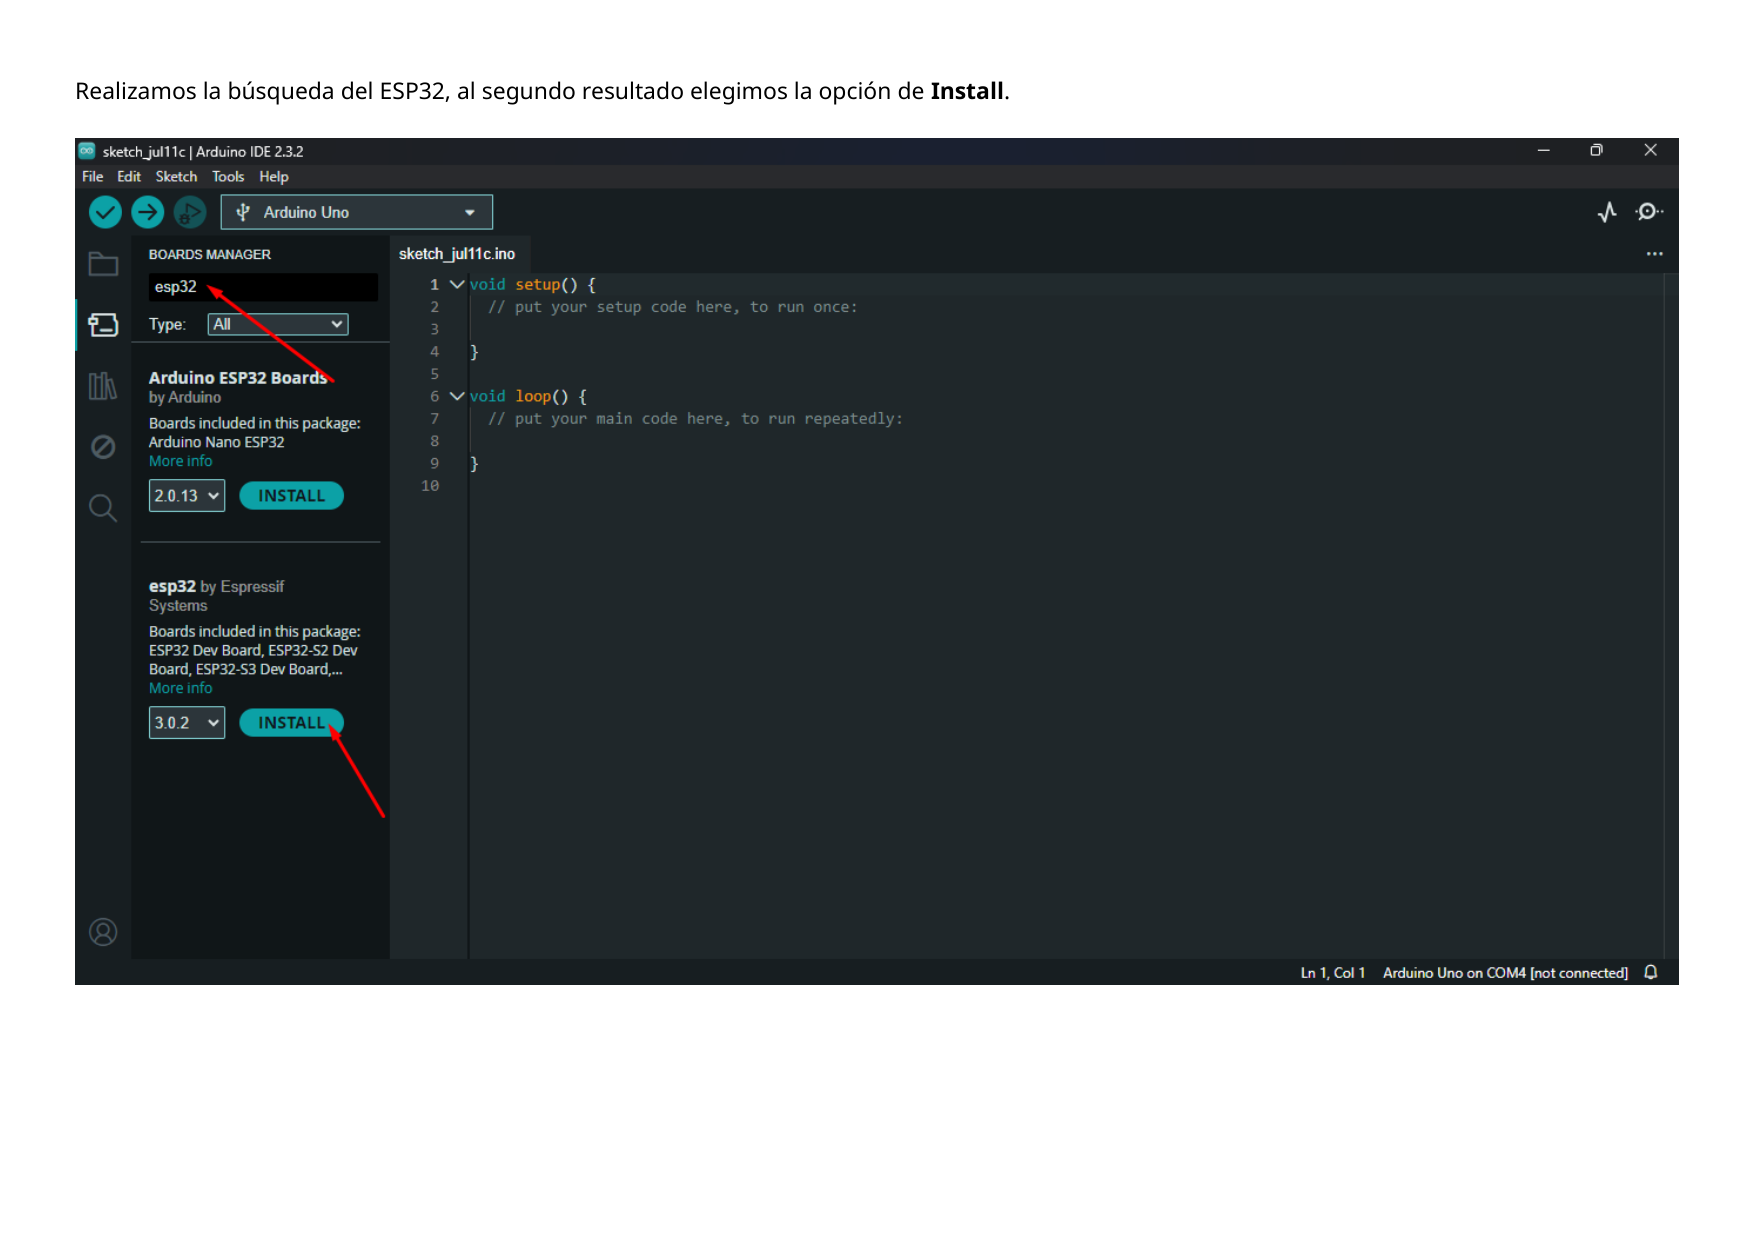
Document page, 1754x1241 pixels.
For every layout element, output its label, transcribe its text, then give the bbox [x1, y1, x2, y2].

text Realizamos la búsqueda del ESP32, al segundo resultado elegimos la opción de Install. [75, 75, 1679, 106]
picture [75, 138, 1679, 985]
